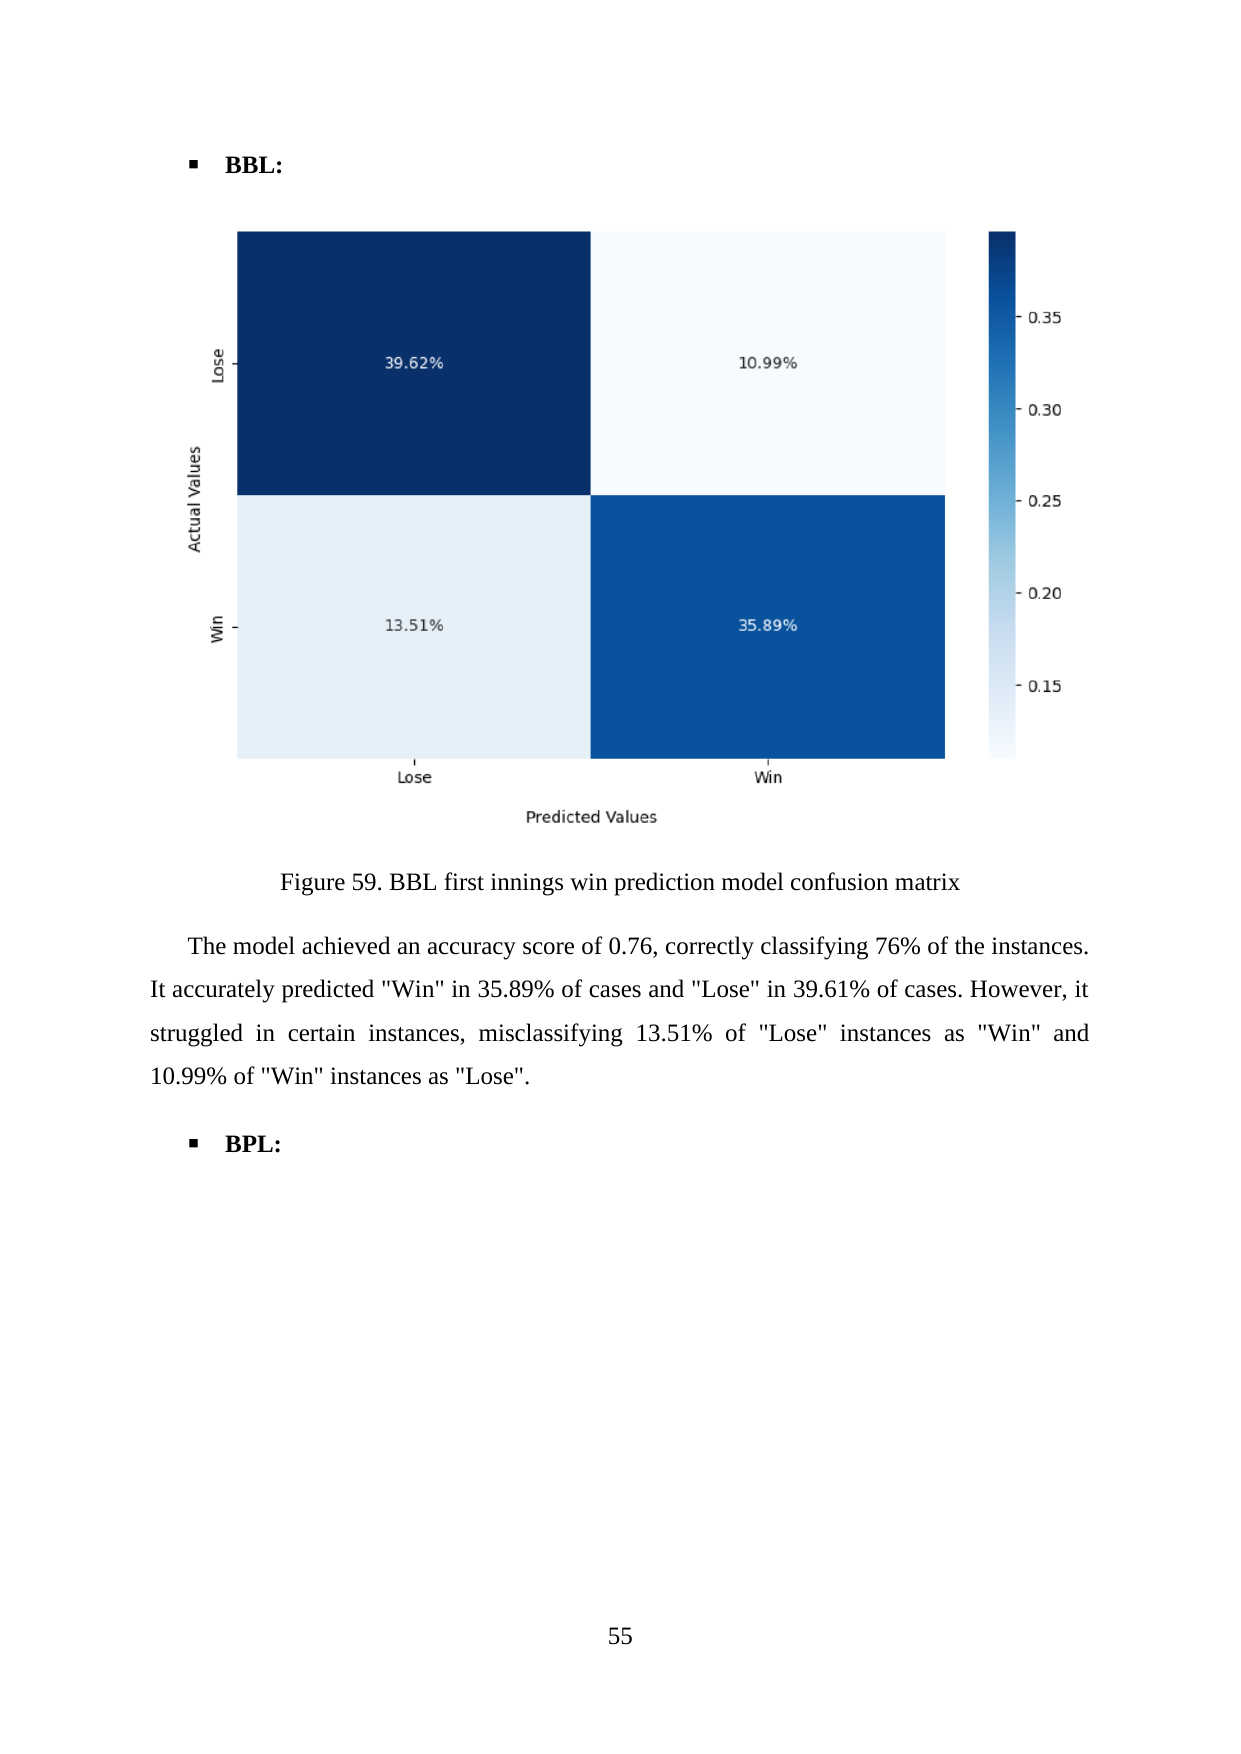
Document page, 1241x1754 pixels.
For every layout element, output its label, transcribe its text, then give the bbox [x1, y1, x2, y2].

list BBL: [187, 150, 1090, 179]
list BPL: [187, 1129, 1090, 1158]
table_header [139, 218, 1102, 842]
picture [170, 218, 1071, 829]
text Figure 59. BBL first innings win prediction model confusion matrix [150, 867, 1090, 896]
text The model achieved an accuracy score of 0.76, correctly classifying 76% of the instances. It accurately predicted "Win" in 35.89% of cases and "Lose" in 39.61% of cases. However, it struggled in certain instances, misclassifying 13.51% of "Lose" instances as "Win" and 10.99% of "Win" instances as "Lose". [150, 931, 1090, 1089]
